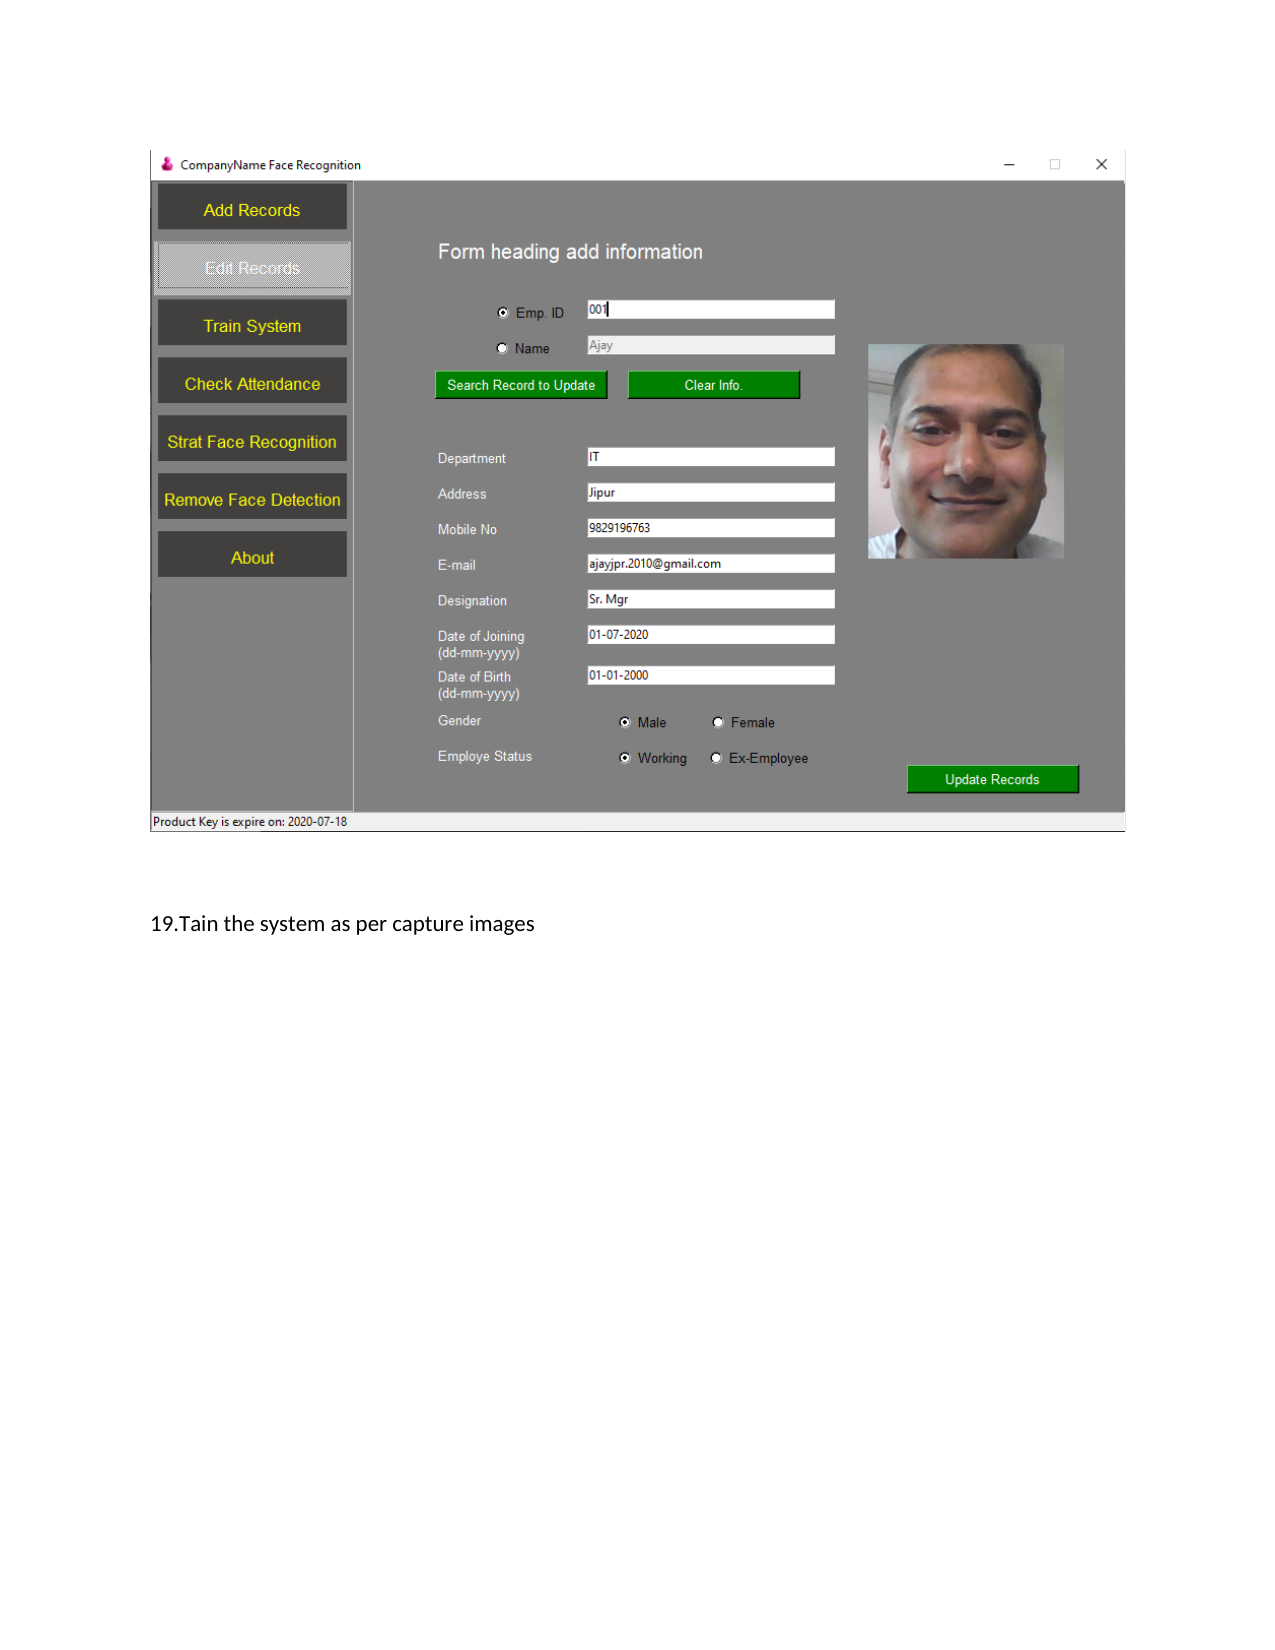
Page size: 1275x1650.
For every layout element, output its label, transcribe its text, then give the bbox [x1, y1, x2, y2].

picture [150, 150, 1125, 832]
text 19.Tain the system as per capture images [150, 909, 1125, 937]
